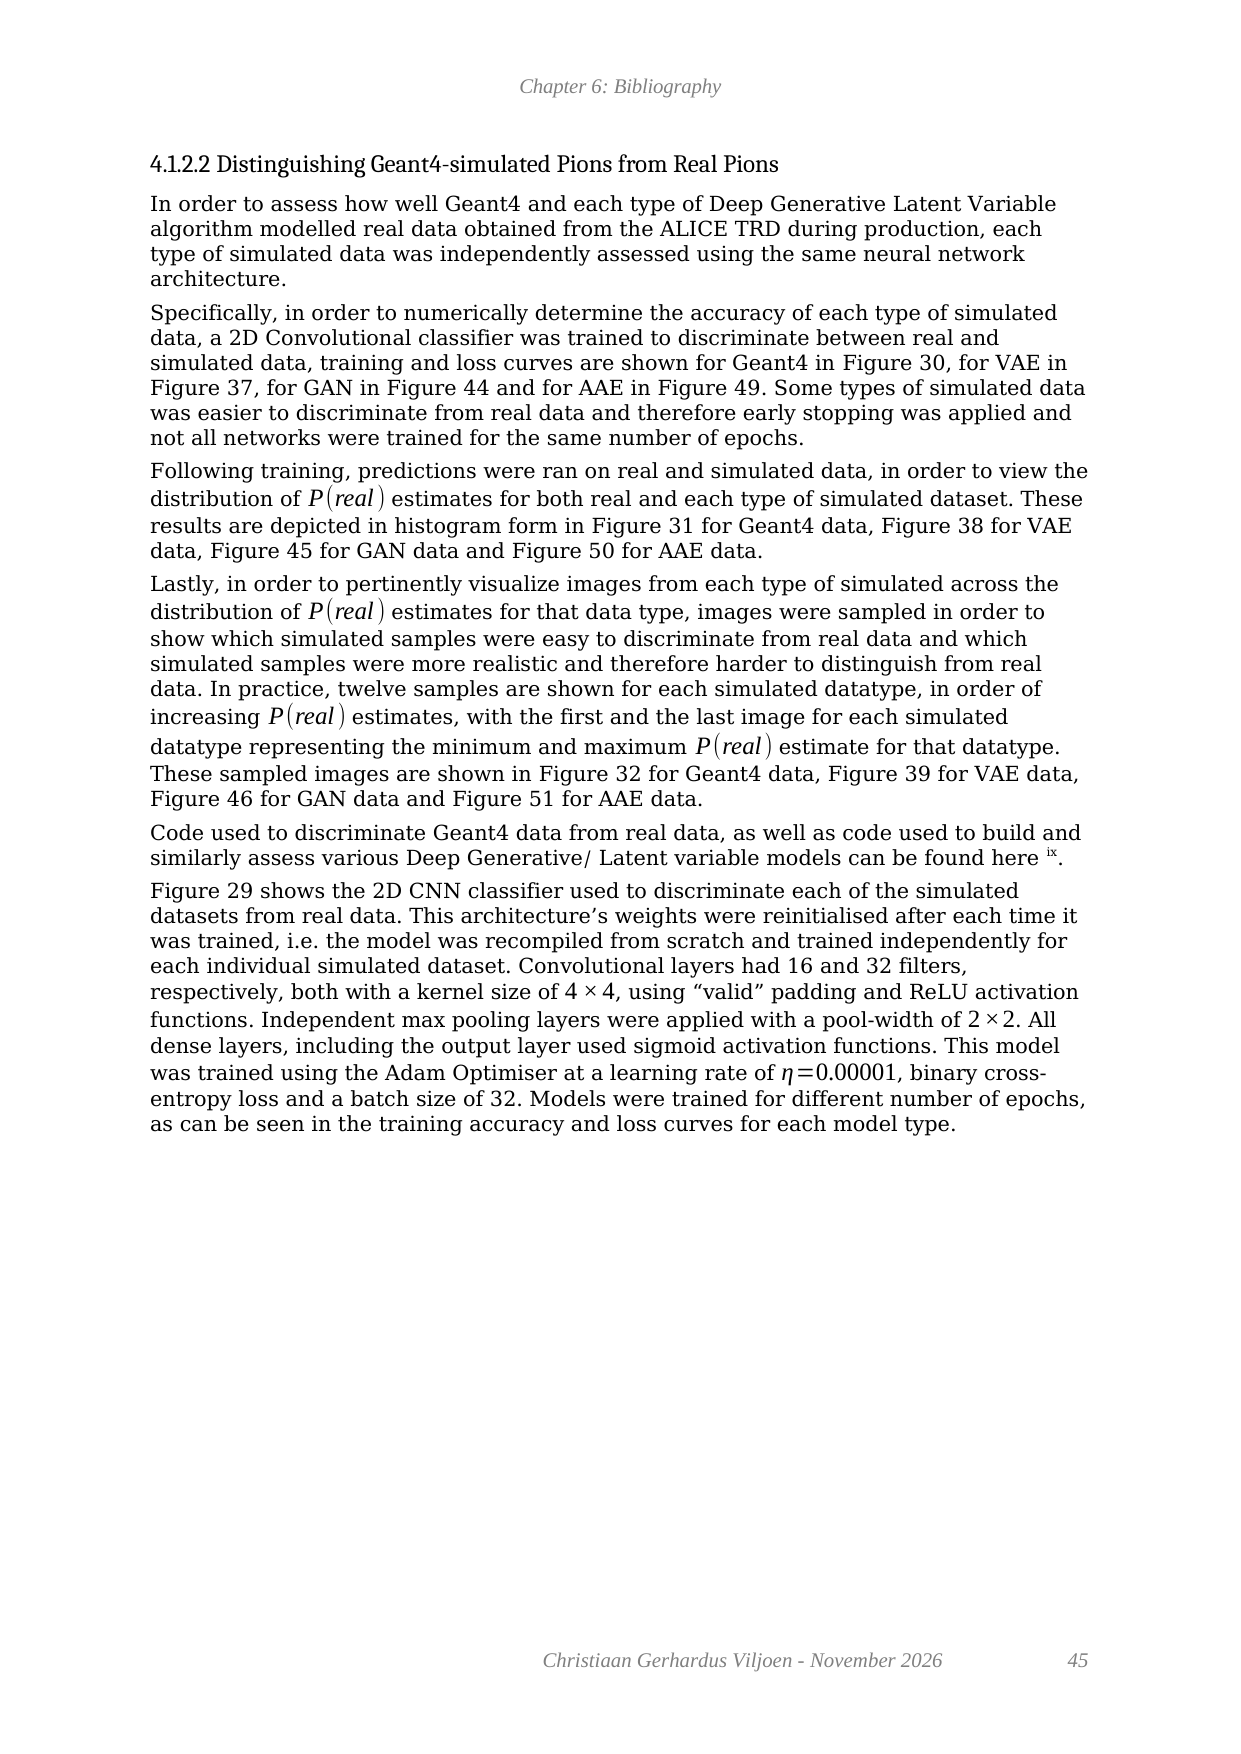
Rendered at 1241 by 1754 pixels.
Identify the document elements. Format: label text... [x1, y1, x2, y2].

subtitle Distinguishing Geant4-simulated Pions from Real Pions [150, 150, 1090, 179]
text Code used to discriminate Geant4 data from real data, as well as code used to build and similarly assess various Deep Generative/ Latent variable models can be found here . [150, 819, 1090, 869]
text Specifically, in order to numerically determine the accuracy of each type of simulated data, a 2D Convolutional classifier was trained to discriminate between real and simulated data, training and loss curves are shown for Geant4 in Figure 30, for VAE in Figure 37, for GAN in Figure 44 and for AAE in Figure 49. Some types of simulated data was easier to discriminate from real data and therefore early stopping was applied and not all networks were trained for the same number of epochs. [150, 299, 1090, 449]
text In order to assess how well Geant4 and each type of Deep Generative Latent Variable algorithm modelled real data obtained from the ALICE TRD during production, each type of simulated data was independently assessed using the same neural network architecture. [150, 191, 1090, 291]
text Figure 29 shows the 2D CNN classifier used to discriminate each of the simulated datasets from real data. This architecture’s weights were reinitialised after each time it was trained, i.e. the model was recompiled from scratch and trained independently for each individual simulated dataset. Convolutional layers had 16 and 32 filters, respectively, both with a kernel size of , using “valid” padding and ReLU activation functions. Independent max pooling layers were applied with a pool-width of . All dense layers, including the output layer used sigmoid activation functions. This model was trained using the Adam Optimiser at a learning rate of , binary cross-entropy loss and a batch size of 32. Models were trained for different number of epochs, as can be seen in the training accuracy and loss curves for each model type. [150, 878, 1090, 1136]
text Lastly, in order to pertinently visualize images from each type of simulated across the distribution of estimates for that data type, images were sampled in order to show which simulated samples were easy to discriminate from real data and which simulated samples were more realistic and therefore harder to distinguish from real data. In practice, twelve samples are shown for each simulated datatype, in order of increasing estimates, with the first and the last image for each simulated datatype representing the minimum and maximum estimate for that datatype. These sampled images are shown in Figure 32 for Geant4 data, Figure 39 for VAE data, Figure 46 for GAN data and Figure 51 for AAE data. [150, 571, 1090, 811]
text Following training, predictions were ran on real and simulated data, in order to view the distribution of estimates for both real and each type of simulated dataset. These results are depicted in histogram form in Figure 31 for Geant4 data, Figure 38 for VAE data, Figure 45 for GAN data and Figure 50 for AAE data. [150, 458, 1090, 563]
